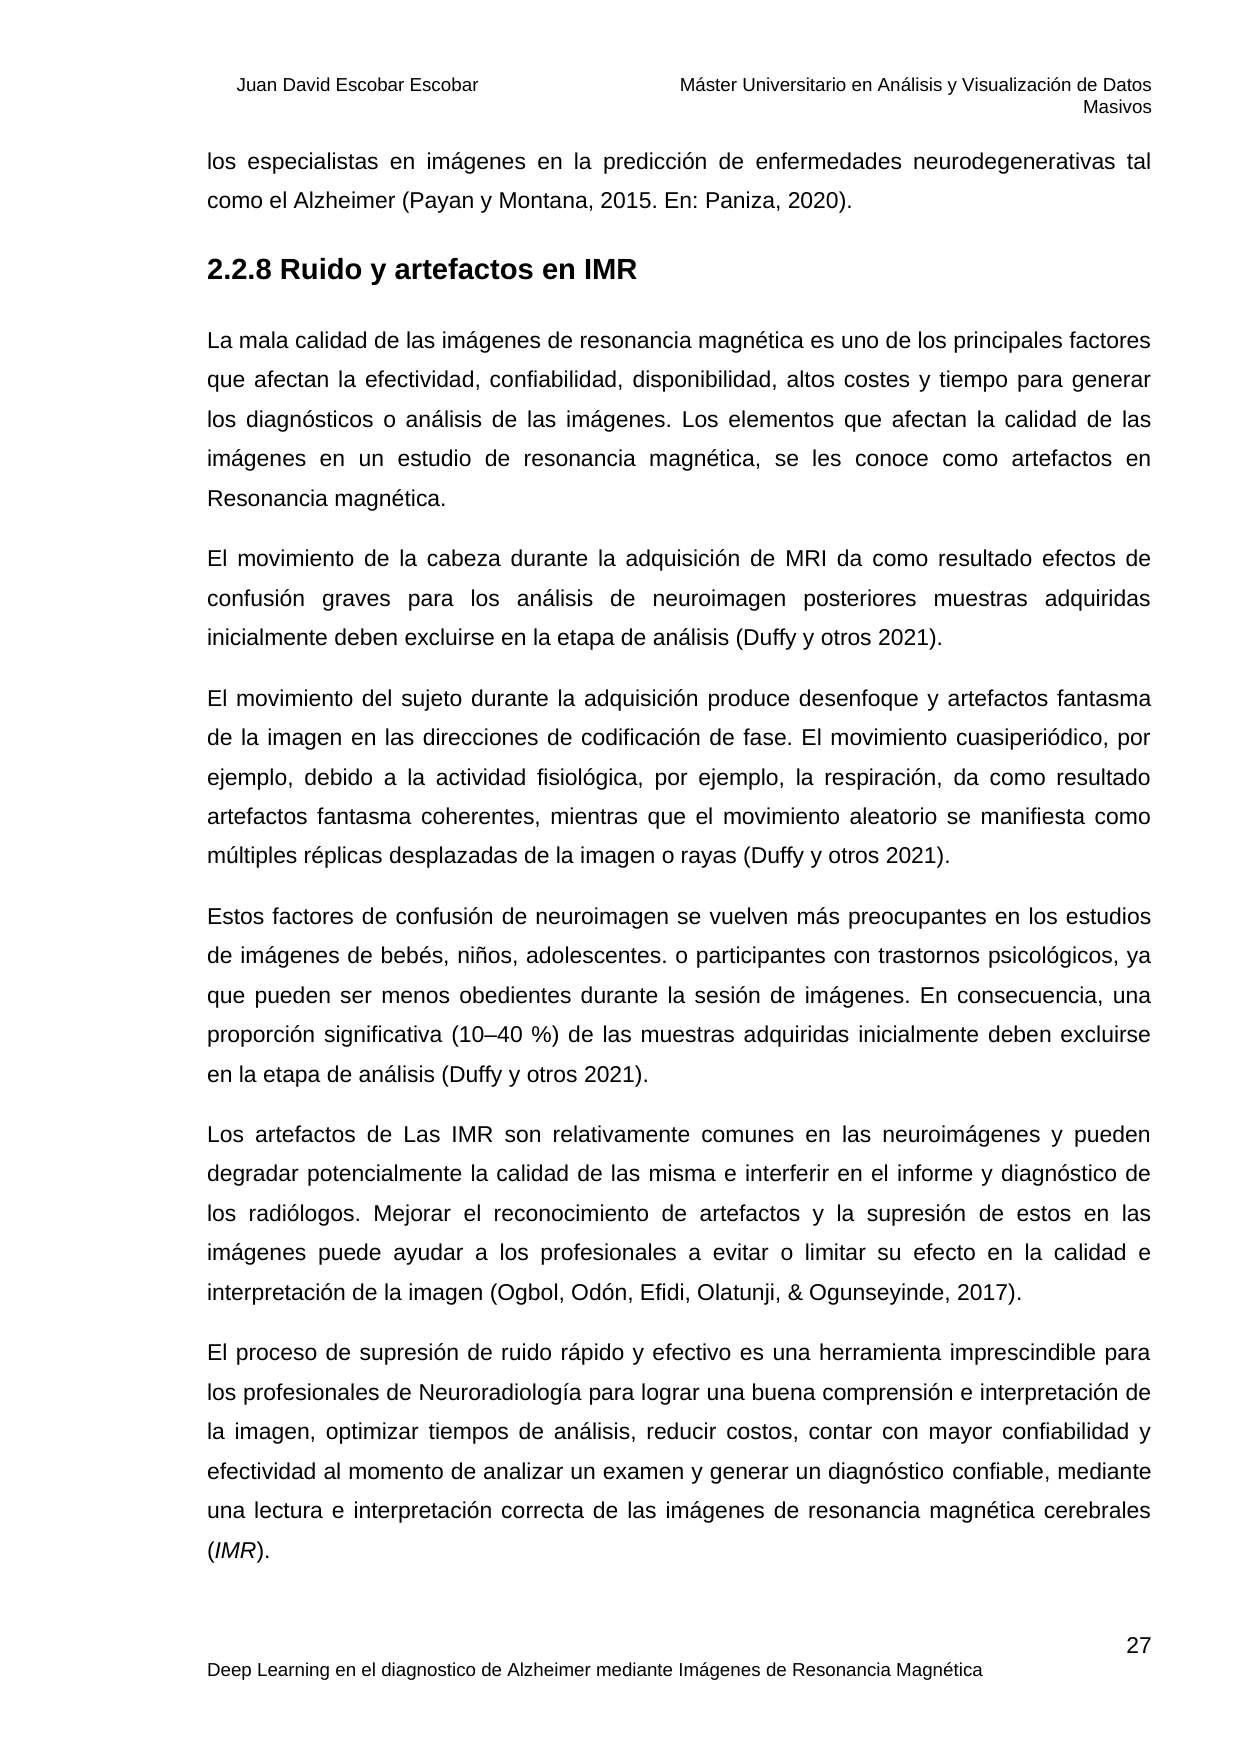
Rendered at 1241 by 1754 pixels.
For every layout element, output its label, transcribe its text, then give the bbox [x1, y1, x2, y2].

text Estos factores de confusión de neuroimagen se vuelven más preocupantes en los estudios de imágenes de bebés, niños, adolescentes. o participantes con trastornos psicológicos, ya que pueden ser menos obedientes durante la sesión de imágenes. En consecuencia, una proporción significativa (10–40 %) de las muestras adquiridas inicialmente deben excluirse en la etapa de análisis (Duffy y otros 2021). [207, 903, 1152, 1087]
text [207, 148, 1152, 213]
text El movimiento de la cabeza durante la adquisición de MRI da como resultado efectos de confusión graves para los análisis de neuroimagen posteriores muestras adquiridas inicialmente deben excluirse en la etapa de análisis (Duffy y otros 2021). [207, 545, 1152, 651]
text La mala calidad de las imágenes de resonancia magnética es uno de los principales factores que afectan la efectividad, confiabilidad, disponibilidad, altos costes y tiempo para generar los diagnósticos o análisis de las imágenes. Los elementos que afectan la calidad de las imágenes en un estudio de resonancia magnética, se les conoce como artefactos en Resonancia magnética. [207, 327, 1152, 511]
text El proceso de supresión de ruido rápido y efectivo es una herramienta imprescindible para los profesionales de Neuroradiología para lograr una buena comprensión e interpretación de la imagen, optimizar tiempos de análisis, reducir costos, contar con mayor confiabilidad y efectividad al momento de analizar un examen y generar un diagnóstico confiable, mediante una lectura e interpretación correcta de las imágenes de resonancia magnética cerebrales (IMR). [207, 1339, 1152, 1563]
text Los artefactos de Las IMR son relativamente comunes en las neuroimágenes y pueden degradar potencialmente la calidad de las misma e interferir en el informe y diagnóstico de los radiólogos. Mejorar el reconocimiento de artefactos y la supresión de estos en las imágenes puede ayudar a los profesionales a evitar o limitar su efecto en la calidad e interpretación de la imagen . [207, 1121, 1152, 1305]
text El movimiento del sujeto durante la adquisición produce desenfoque y artefactos fantasma de la imagen en las direcciones de codificación de fase. El movimiento cuasiperiódico, por ejemplo, debido a la actividad fisiológica, por ejemplo, la respiración, da como resultado artefactos fantasma coherentes, mientras que el movimiento aleatorio se manifiesta como múltiples réplicas desplazadas de la imagen o rayas (Duffy y otros 2021). [207, 684, 1152, 869]
subtitle 2.2.8 Ruido y artefactos en IMR [207, 252, 1152, 285]
